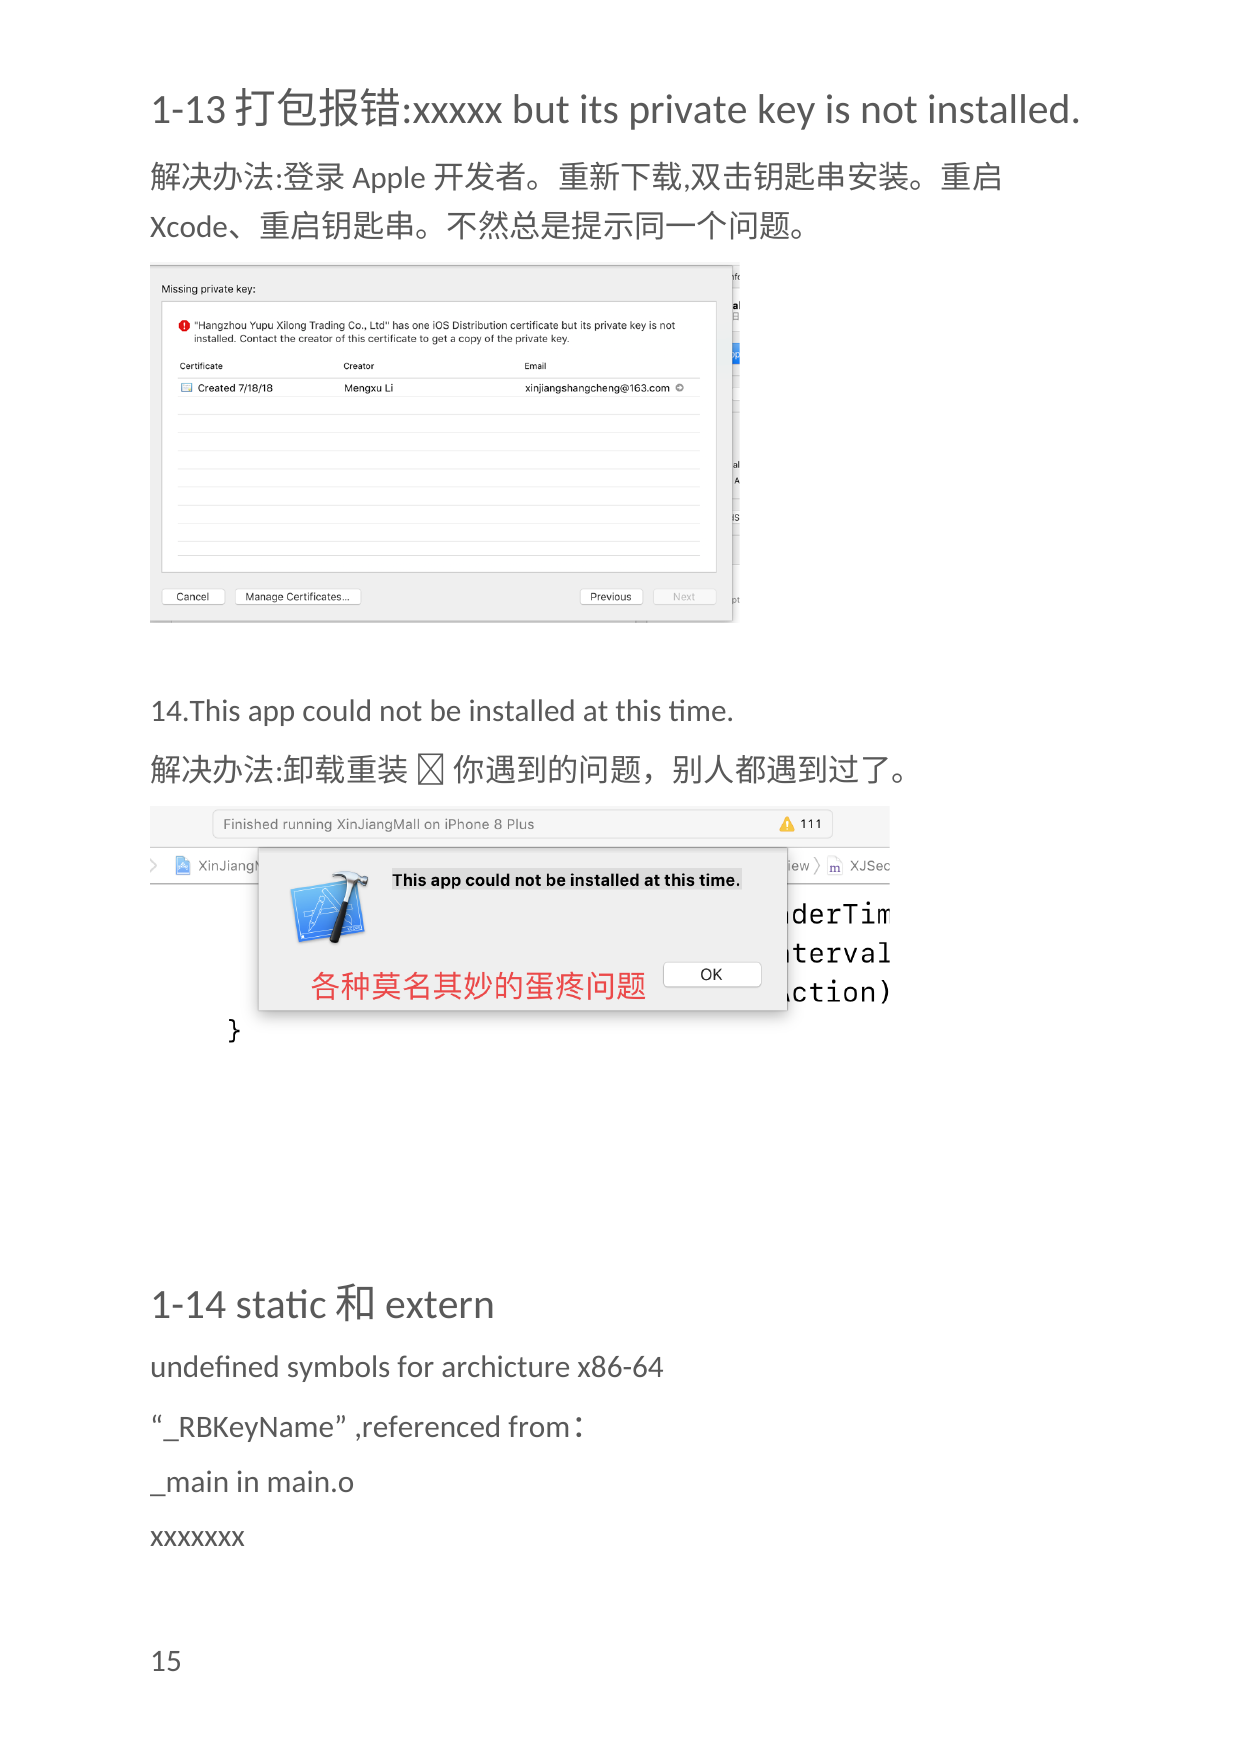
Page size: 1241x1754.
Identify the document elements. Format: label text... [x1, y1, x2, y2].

text xxxxxxx [150, 1516, 1090, 1554]
picture [150, 262, 740, 623]
text “_RBKeyName” ,referenced from： [150, 1401, 1090, 1446]
text 14.This app could not be installed at this time. [150, 691, 1090, 729]
text _main in main.o [150, 1462, 1090, 1500]
subtitle 1-14 static和extern [150, 1270, 1090, 1330]
subtitle 1-13打包报错:xxxxx but its private key is not installed. [150, 75, 1090, 135]
text undefined symbols for archicture x86-64 [150, 1347, 1090, 1385]
text 解决办法:登录Apple 开发者。重新下载,双击钥匙串安装。重启Xcode、重启钥匙串。不然总是提示同一个问题。 [150, 153, 1090, 247]
text 解决办法:卸载重装 ✅ 你遇到的问题，别人都遇到过了。 [150, 745, 1090, 790]
picture [150, 806, 890, 1058]
